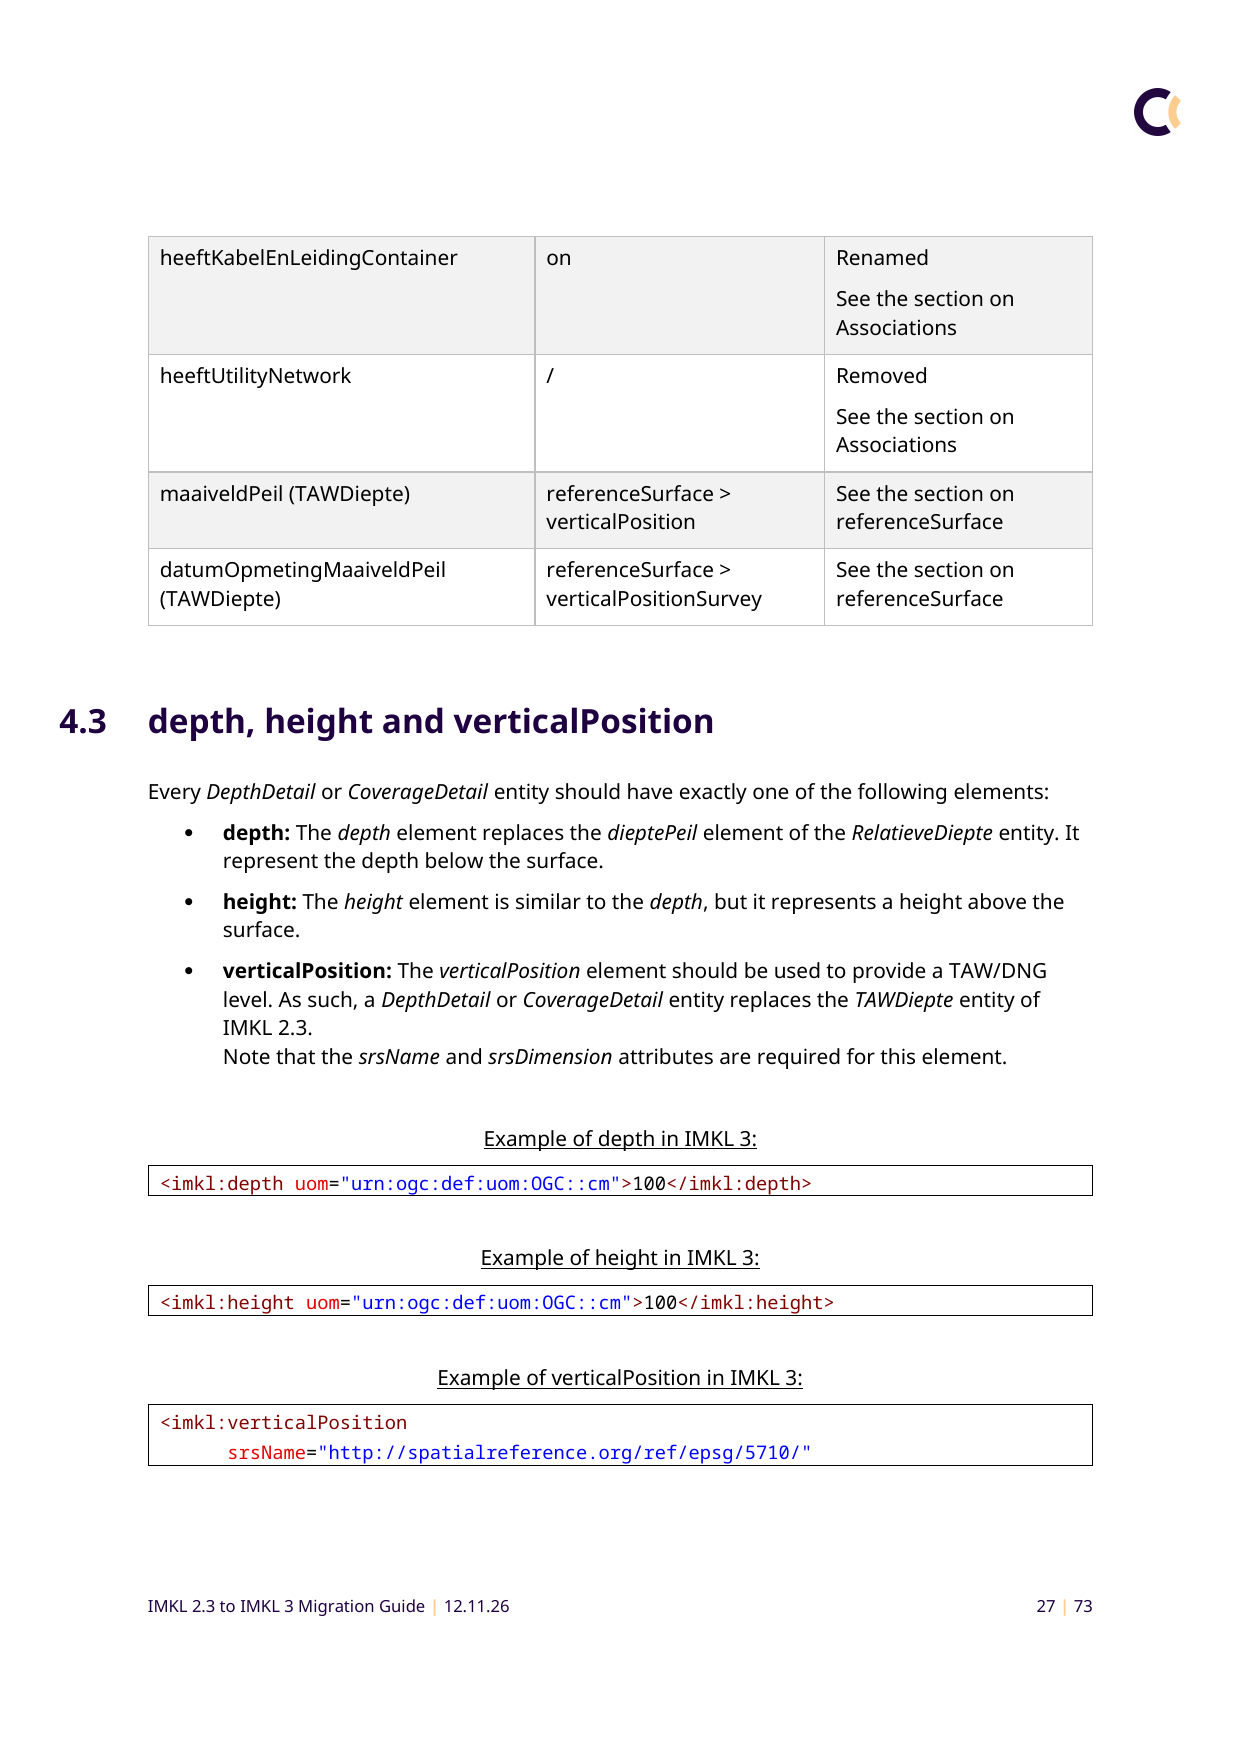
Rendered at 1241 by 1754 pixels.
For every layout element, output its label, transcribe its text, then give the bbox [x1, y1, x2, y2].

table_cell Removed See the section on Associations [825, 355, 1092, 471]
text Every DepthDetail or CoverageDetail entity should have exactly one of the following elements: [148, 777, 1092, 805]
table_cell maaiveldPeil (TAWDiepte) [149, 473, 534, 548]
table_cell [825, 237, 1092, 354]
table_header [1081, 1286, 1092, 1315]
text Example of height in IMKL 3: [148, 1243, 1092, 1272]
table_cell referenceSurface > verticalPositionSurvey [536, 549, 824, 625]
table_cell / [536, 355, 824, 471]
text Example of verticalPosition in IMKL 3: [148, 1363, 1092, 1392]
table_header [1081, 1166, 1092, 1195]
picture [1134, 88, 1181, 136]
table_cell See the section on referenceSurface [825, 473, 1092, 548]
text Example of depth in IMKL 3: [148, 1124, 1092, 1152]
table_cell See the section on referenceSurface [825, 549, 1092, 625]
table_cell heeftUtilityNetwork [149, 355, 534, 471]
table_cell heeftKabelEnLeidingContainer [149, 237, 534, 354]
list verticalPosition: The verticalPosition element should be used to provide a TAW/DNG level. As such, a DepthDetail or CoverageDetail entity replaces the TAWDiepte entity of IMKL 2.3. Note that the srsName and srsDimension attributes are required for this element. [185, 956, 1092, 1070]
table_cell referenceSurface > verticalPosition [536, 473, 824, 548]
table_cell datumOpmetingMaaiveldPeil (TAWDiepte) [149, 549, 534, 625]
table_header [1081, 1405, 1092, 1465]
subtitle depth, height and verticalPosition [59, 698, 1092, 743]
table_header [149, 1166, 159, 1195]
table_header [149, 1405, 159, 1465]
table_cell on [536, 237, 824, 354]
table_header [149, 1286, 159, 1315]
list height: The height element is similar to the depth, but it represents a height above the surface. [185, 887, 1092, 944]
list depth: The depth element replaces the dieptePeil element of the RelatieveDiepte entity. It represent the depth below the surface. [185, 818, 1092, 874]
